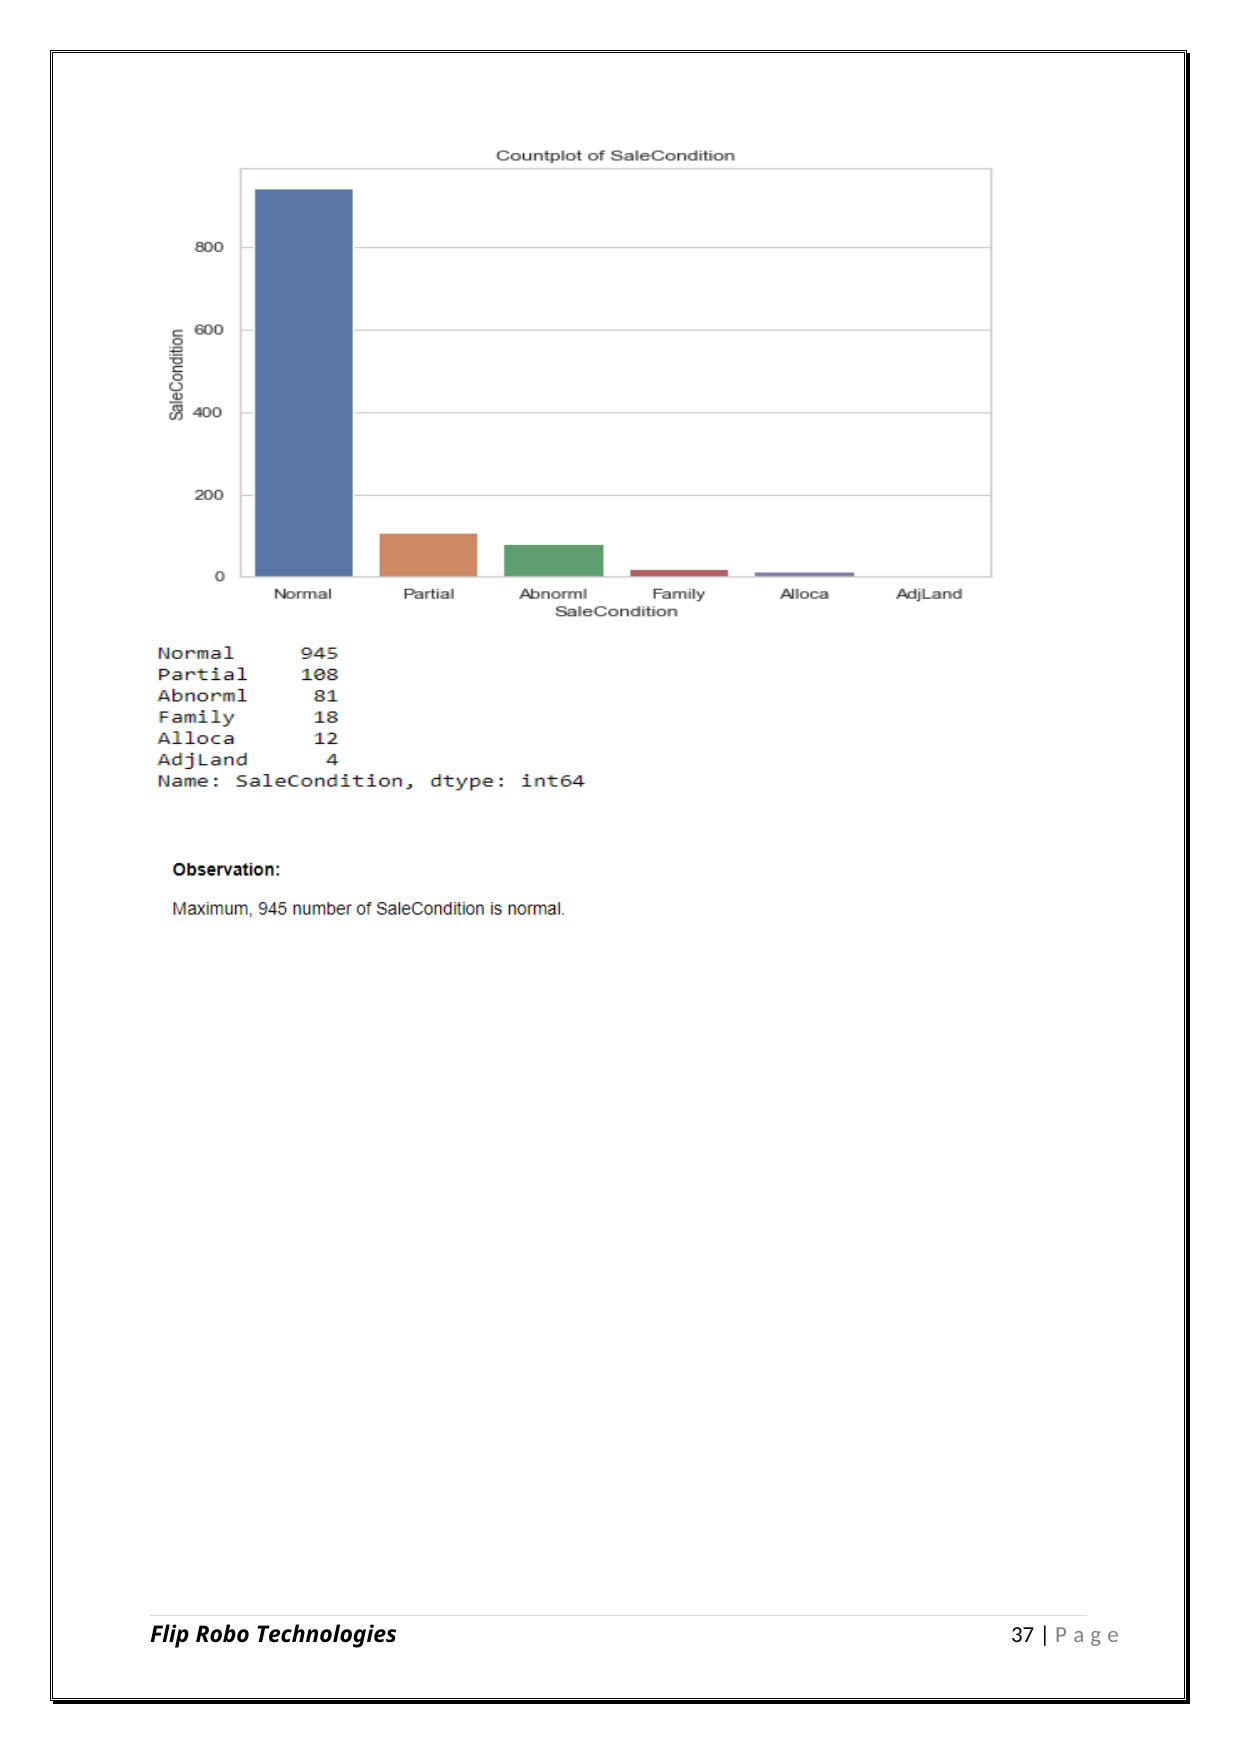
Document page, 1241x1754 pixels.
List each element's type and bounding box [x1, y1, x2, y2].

picture [150, 843, 584, 940]
picture [150, 150, 1014, 813]
